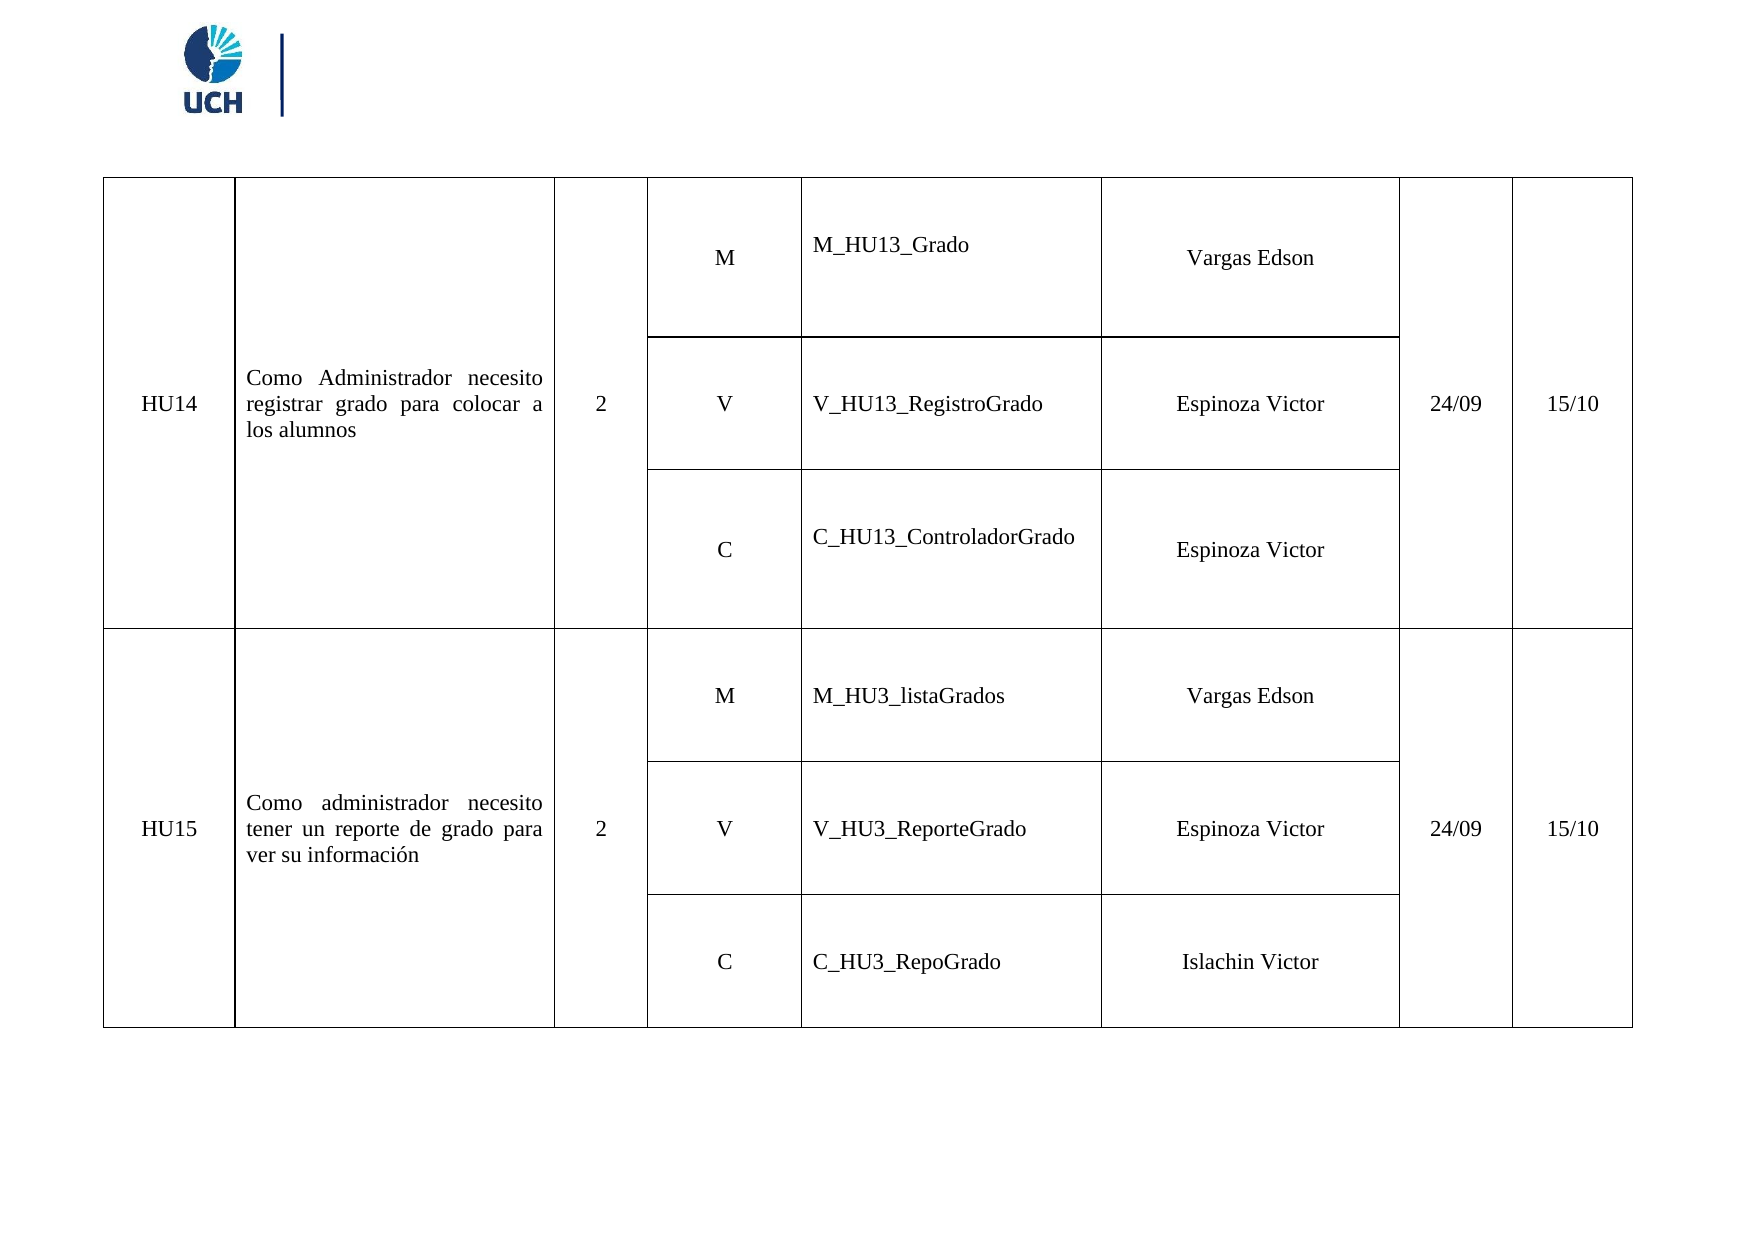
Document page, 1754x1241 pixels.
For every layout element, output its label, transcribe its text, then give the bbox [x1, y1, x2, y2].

table_cell V_HU13_RegistroGrado [802, 338, 1101, 469]
table_cell C_HU3_RepoGrado [802, 895, 1101, 1027]
table_cell HU15 [104, 629, 234, 1027]
table_header 15/10 [1513, 178, 1632, 628]
table_cell C_HU13_ControladorGrado [802, 470, 1101, 628]
table_cell M [648, 629, 801, 761]
table_cell Espinoza Victor [1102, 470, 1399, 628]
table_header 2 [555, 178, 647, 628]
table_header Como Administrador necesito registrar grado para colocar a los alumnos [236, 178, 554, 628]
table_cell 24/09 [1400, 629, 1512, 1027]
table_header M_HU13_Grado [802, 178, 1101, 336]
table_cell V_HU3_ReporteGrado [802, 762, 1101, 894]
table_cell Islachin Victor [1102, 895, 1399, 1027]
table_cell C [648, 470, 801, 628]
table_cell 2 [555, 629, 647, 1027]
table_header HU14 [104, 178, 234, 628]
table_cell Vargas Edson [1102, 629, 1399, 761]
table_cell C [648, 895, 801, 1027]
table_header 24/09 [1400, 178, 1512, 628]
picture [177, 22, 251, 117]
table_cell Espinoza Victor [1102, 338, 1399, 469]
table_cell V [648, 762, 801, 894]
table_cell V [648, 338, 801, 469]
table_header M [648, 178, 801, 336]
table_cell Como administrador necesito tener un reporte de grado para ver su información [236, 629, 554, 1027]
table_cell 15/10 [1513, 629, 1632, 1027]
table_header Vargas Edson [1102, 178, 1399, 336]
table_cell M_HU3_listaGrados [802, 629, 1101, 761]
table_cell Espinoza Victor [1102, 762, 1399, 894]
